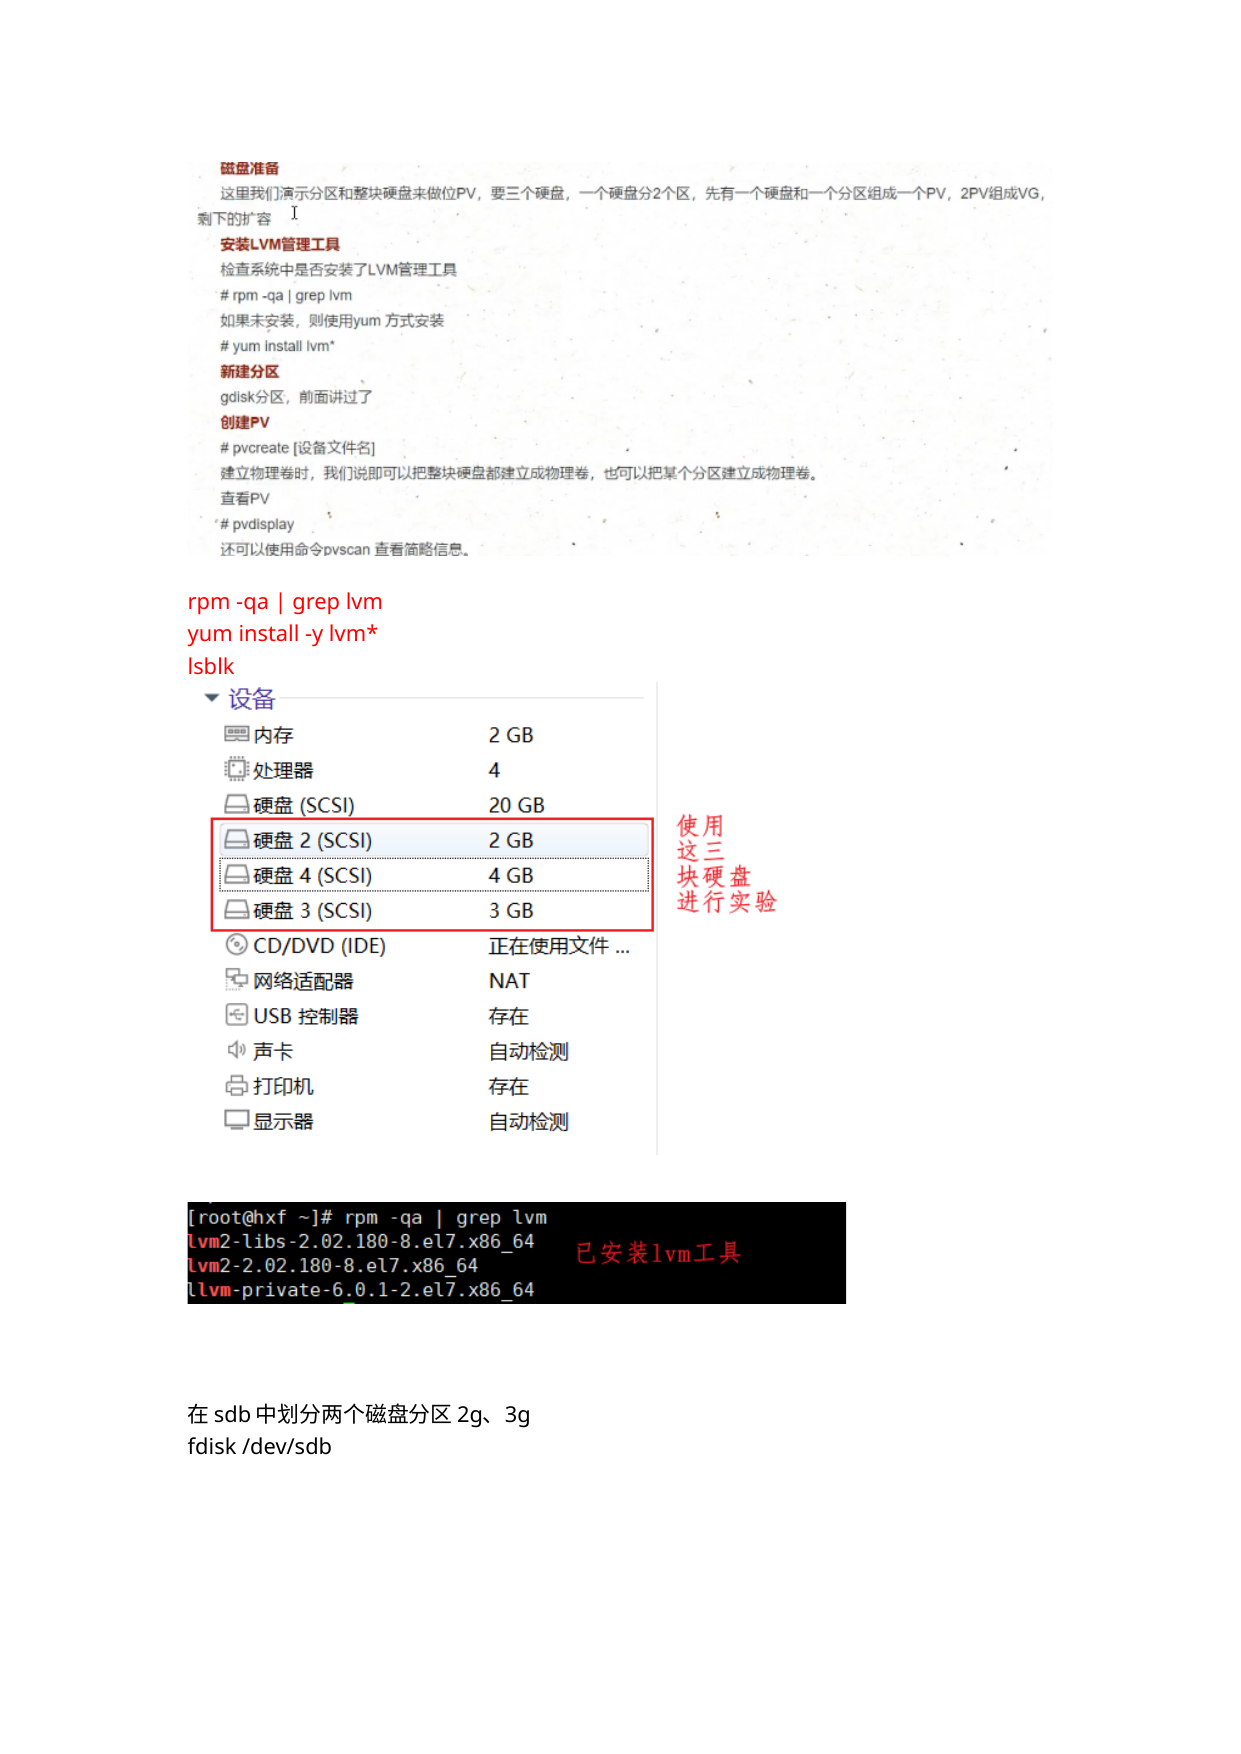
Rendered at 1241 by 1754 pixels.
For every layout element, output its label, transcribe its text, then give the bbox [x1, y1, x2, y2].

text lsblk [187, 649, 1053, 682]
picture [187, 1202, 847, 1304]
text 在sdb中划分两个磁盘分区2g、3g [187, 1397, 1053, 1429]
picture [187, 162, 1053, 556]
text fdisk /dev/sdb [187, 1429, 1053, 1462]
text rpm -qa | grep lvm [187, 584, 1053, 617]
picture [187, 682, 783, 1155]
text yum install -y lvm* [187, 617, 1053, 649]
